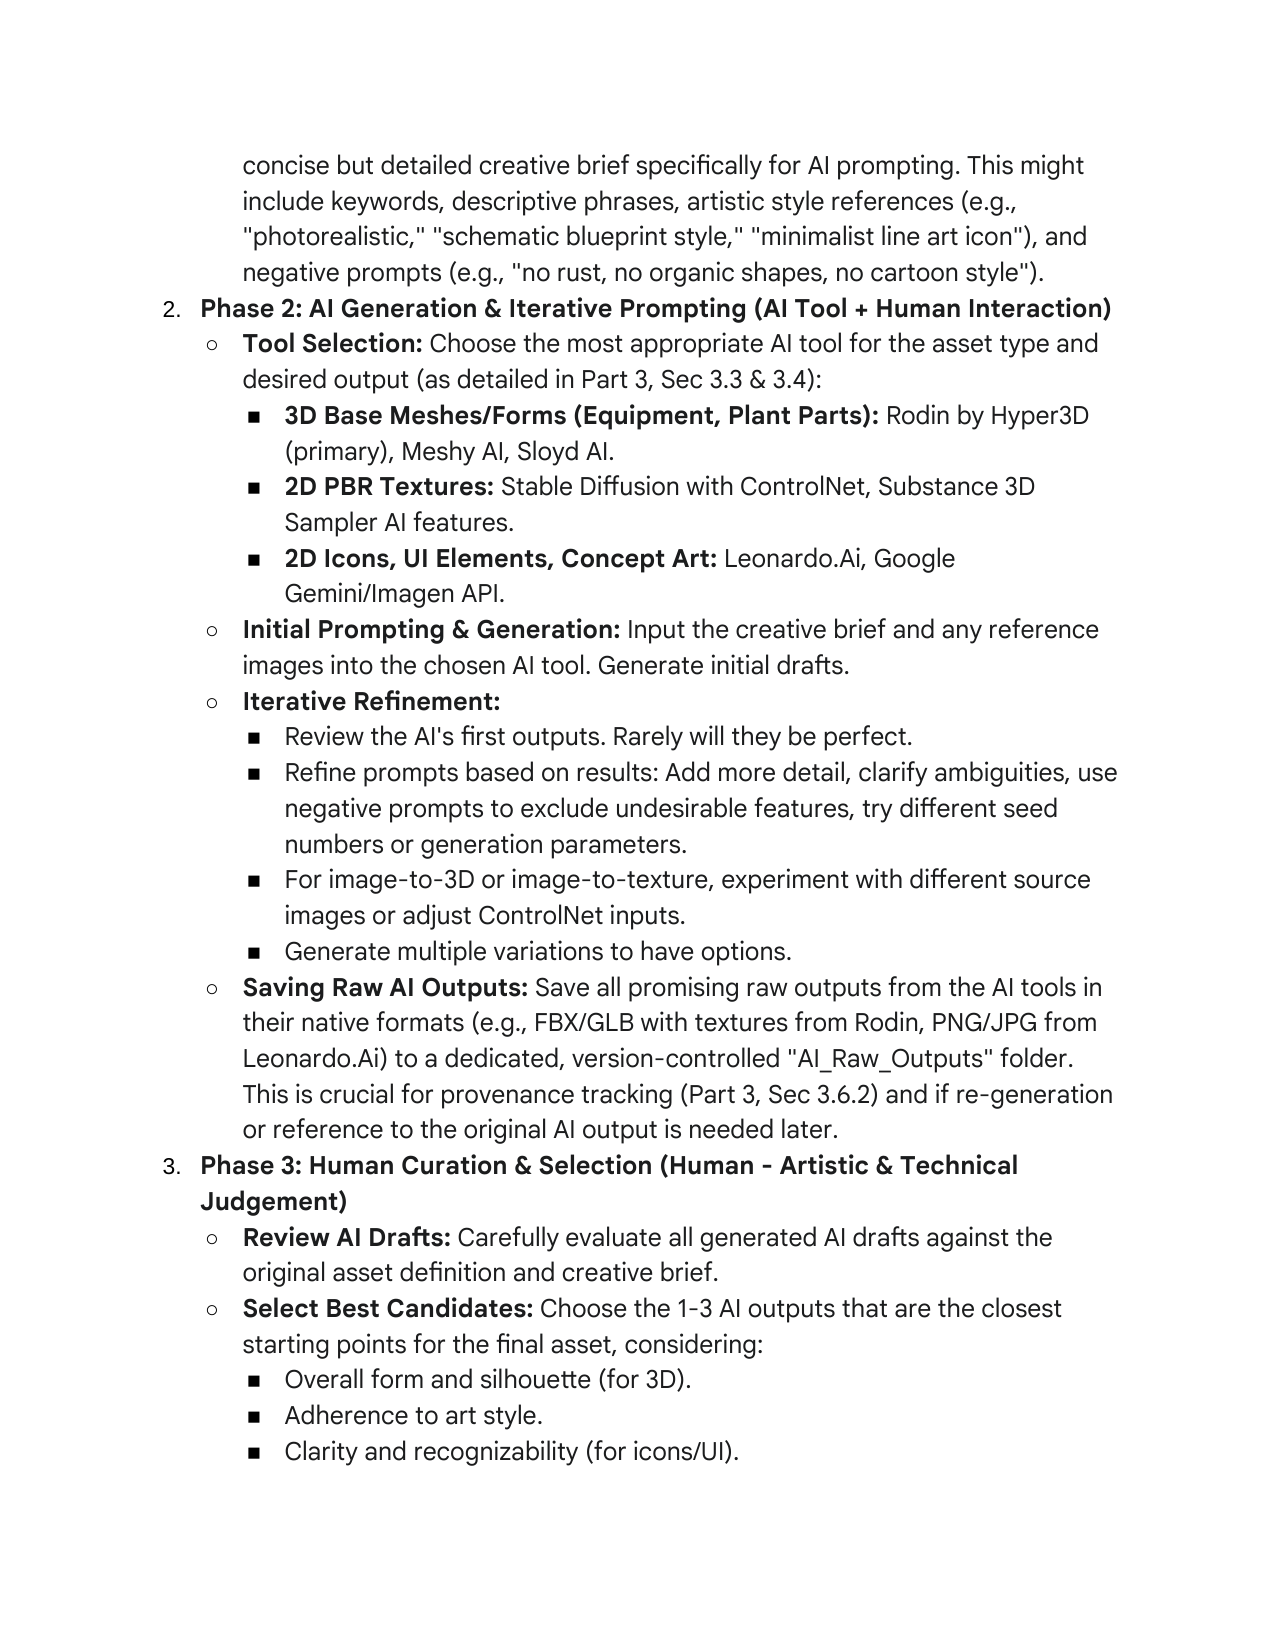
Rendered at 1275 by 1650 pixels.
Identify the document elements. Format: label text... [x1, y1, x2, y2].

list Phase 3: Human Curation & Selection (Human - Artistic & Technical Judgement) [162, 1150, 1125, 1217]
list Tool Selection: Choose the most appropriate AI tool for the asset type and desired output (as detailed in Part 3, Sec 3.3 & 3.4): [205, 329, 1125, 396]
list Adherence to art style. [247, 1401, 1125, 1432]
list Initial Prompting & Generation: Input the creative brief and any reference images into the chosen AI tool. Generate initial drafts. [205, 614, 1125, 682]
list Select Best Candidates: Choose the 1-3 AI outputs that are the closest starting points for the final asset, considering: [205, 1293, 1125, 1360]
list For image-to-3D or image-to-texture, experiment with different source images or adjust ControlNet inputs. [247, 864, 1125, 932]
list 3D Base Meshes/Forms (Equipment, Plant Parts): Rodin by Hyper3D (primary), Meshy AI, Sloyd AI. [247, 400, 1125, 467]
list Overall form and silhouette (for 3D). [247, 1365, 1125, 1396]
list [205, 150, 1125, 288]
list 2D Icons, UI Elements, Concept Art: Leonardo.Ai, Google Gemini/Imagen API. [247, 543, 1125, 610]
list 2D PBR Textures: Stable Diffusion with ControlNet, Substance 3D Sampler AI features. [247, 472, 1125, 539]
list Iterative Refinement: [205, 686, 1125, 717]
list Review the AI's first outputs. Rarely will they be perfect. [247, 722, 1125, 753]
list Generate multiple variations to have options. [247, 936, 1125, 967]
list Clarity and recognizability (for icons/UI). [247, 1436, 1125, 1468]
list Review AI Drafts: Carefully evaluate all generated AI drafts against the original asset definition and creative brief. [205, 1222, 1125, 1289]
list Phase 2: AI Generation & Iterative Prompting (AI Tool + Human Interaction) [162, 293, 1125, 324]
list Refine prompts based on results: Add more detail, clarify ambiguities, use negative prompts to exclude undesirable features, try different seed numbers or generation parameters. [247, 757, 1125, 860]
list Saving Raw AI Outputs: Save all promising raw outputs from the AI tools in their native formats (e.g., FBX/GLB with textures from Rodin, PNG/JPG from Leonardo.Ai) to a dedicated, version-controlled "AI_Raw_Outputs" folder. This is crucial for provenance tracking (Part 3, Sec 3.6.2) and if re-generation or reference to the original AI output is needed later. [205, 972, 1125, 1146]
